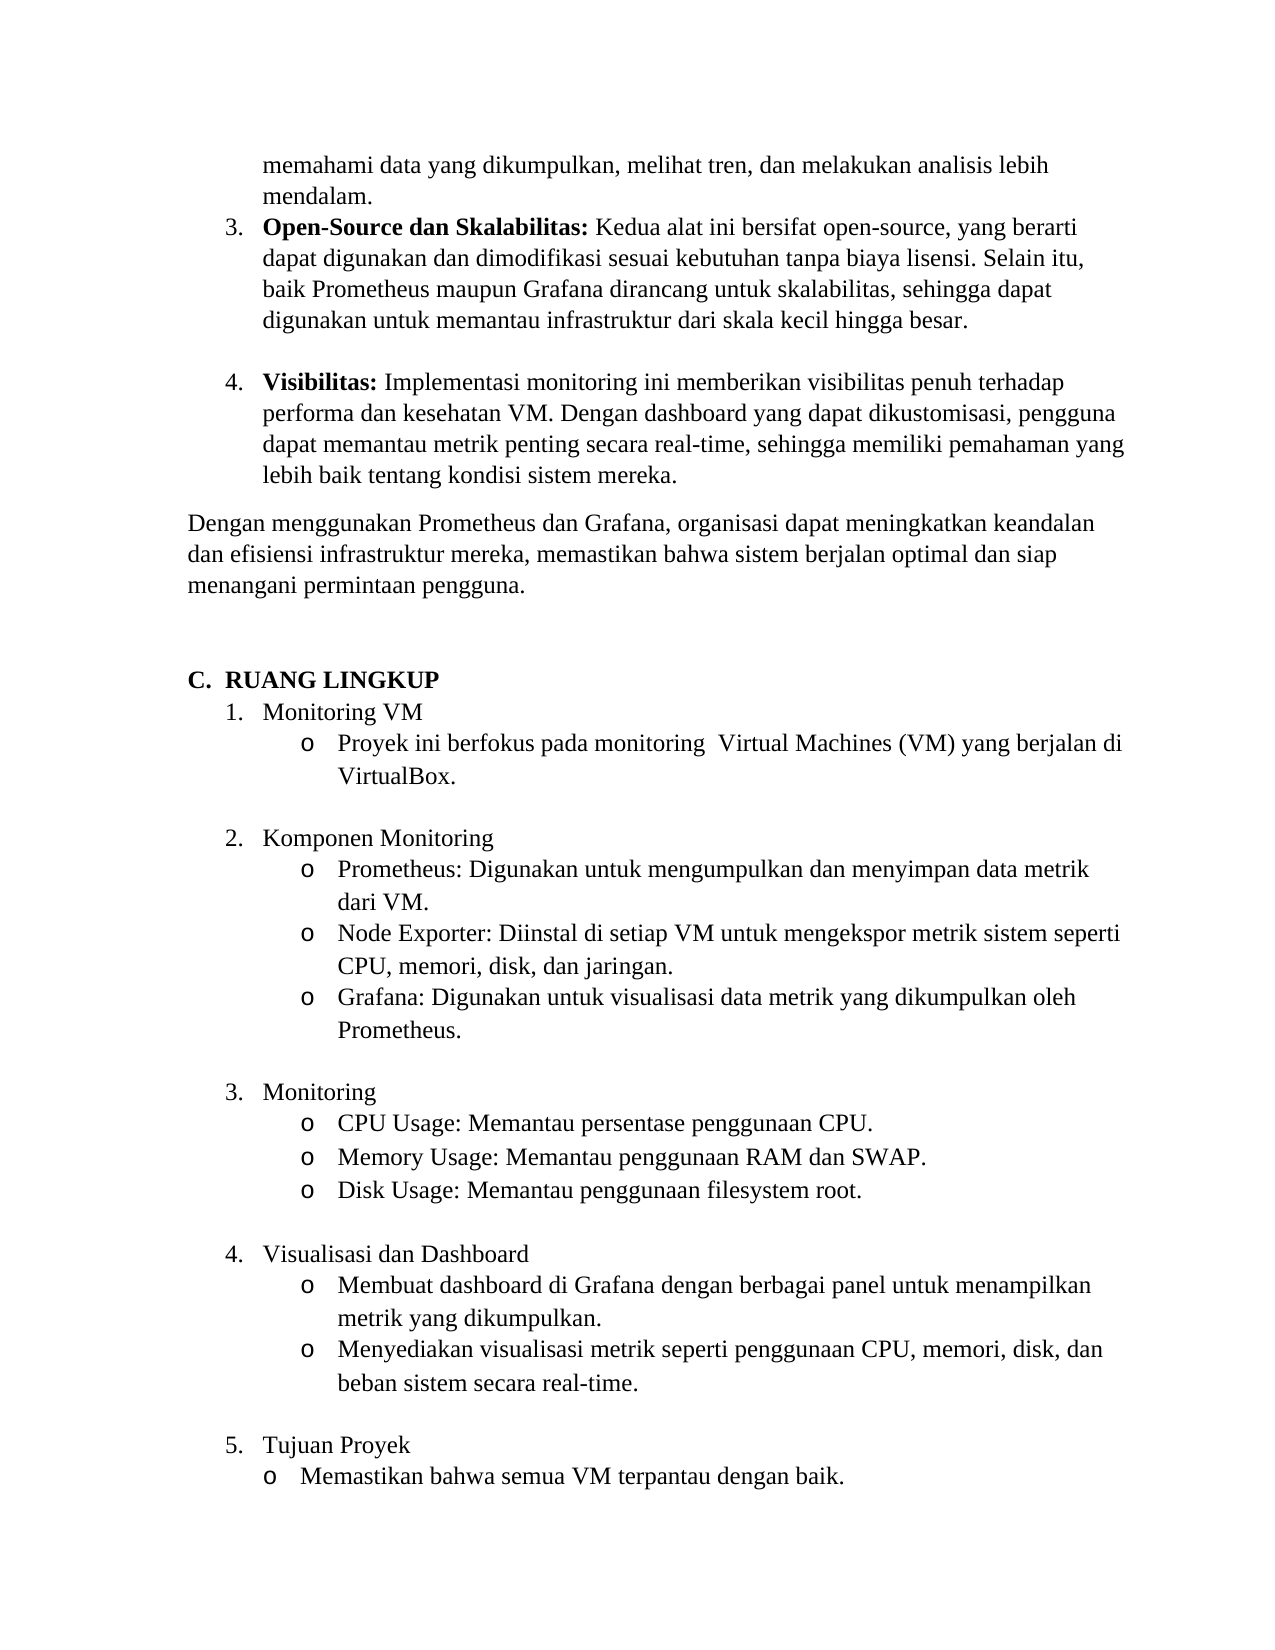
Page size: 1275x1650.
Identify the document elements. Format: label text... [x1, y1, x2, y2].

list Prometheus: Digunakan untuk mengumpulkan dan menyimpan data metrik dari VM. [300, 854, 1125, 916]
list Memastikan bahwa semua VM terpantau dengan baik. [262, 1461, 1125, 1492]
list Disk Usage: Memantau penggunaan filesystem root. [300, 1175, 1125, 1206]
list Visualisasi dan Dashboard [225, 1239, 1125, 1268]
list Grafana: Digunakan untuk visualisasi data metrik yang dikumpulkan oleh Prometheus. [300, 982, 1125, 1044]
list CPU Usage: Memantau persentase penggunaan CPU. [300, 1108, 1125, 1139]
text Dengan menggunakan Prometheus dan Grafana, organisasi dapat meningkatkan keandalan dan efisiensi infrastruktur mereka, memastikan bahwa sistem berjalan optimal dan siap menangani permintaan pengguna. [187, 508, 1125, 599]
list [225, 150, 1125, 210]
list Memory Usage: Memantau penggunaan RAM dan SWAP. [300, 1142, 1125, 1173]
list Visibilitas: Implementasi monitoring ini memberikan visibilitas penuh terhadap performa dan kesehatan VM. Dengan dashboard yang dapat dikustomisasi, pengguna dapat memantau metrik penting secara real-time, sehingga memiliki pemahaman yang lebih baik tentang kondisi sistem mereka. [225, 367, 1125, 489]
list Membuat dashboard di Grafana dengan berbagai panel untuk menampilkan metrik yang dikumpulkan. [300, 1270, 1125, 1332]
list Monitoring [225, 1077, 1125, 1106]
list Menyediakan visualisasi metrik seperti penggunaan CPU, memori, disk, dan beban sistem secara real-time. [300, 1334, 1125, 1396]
list Tujuan Proyek [225, 1430, 1125, 1458]
list Proyek ini berfokus pada monitoring Virtual Machines (VM) yang berjalan di VirtualBox. [300, 728, 1125, 789]
list Open-Source dan Skalabilitas: Kedua alat ini bersifat open-source, yang berarti dapat digunakan dan dimodifikasi sesuai kebutuhan tanpa biaya lisensi. Selain itu, baik Prometheus maupun Grafana dirancang untuk skalabilitas, sehingga dapat digunakan untuk memantau infrastruktur dari skala kecil hingga besar. [225, 212, 1125, 334]
list RUANG LINGKUP [187, 666, 1125, 694]
list Node Exporter: Diinstal di setiap VM untuk mengekspor metrik sistem seperti CPU, memori, disk, dan jaringan. [300, 918, 1125, 980]
list Monitoring VM [225, 697, 1125, 725]
list Komponen Monitoring [225, 823, 1125, 852]
